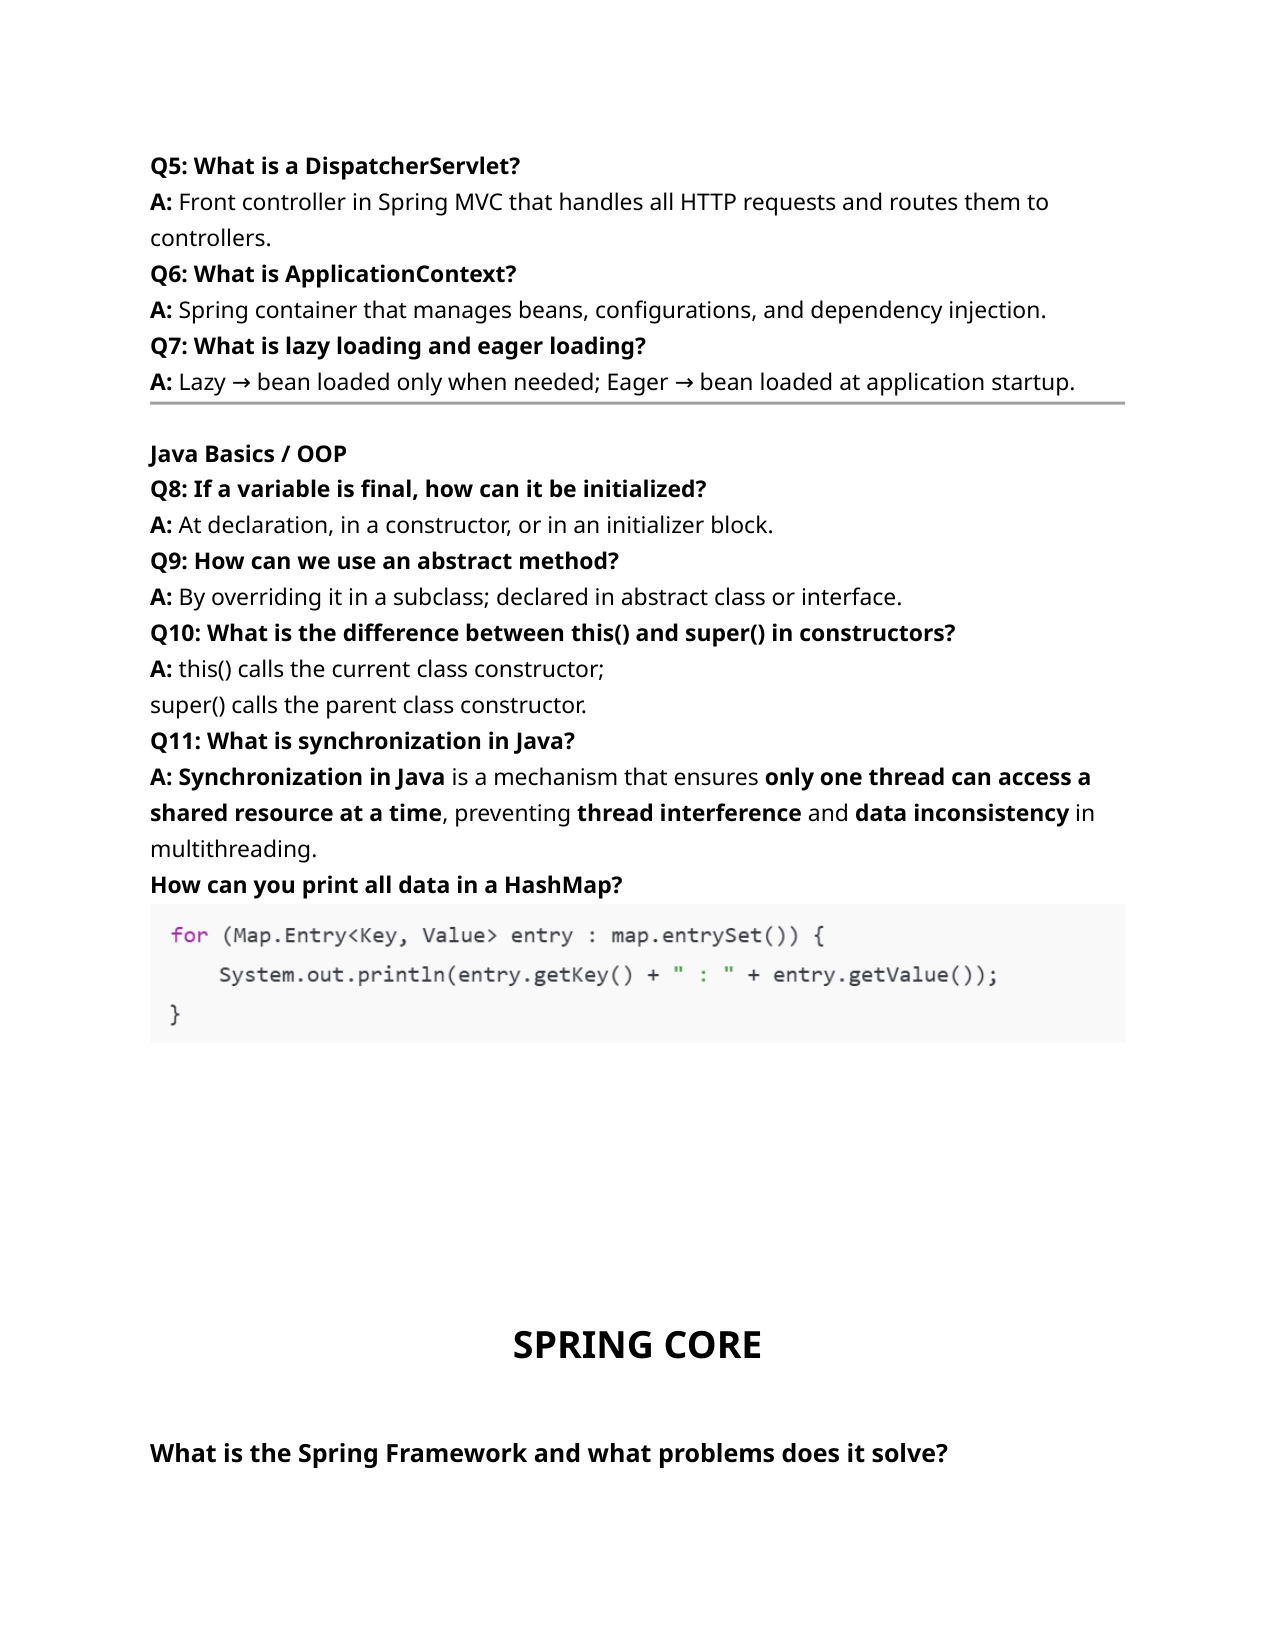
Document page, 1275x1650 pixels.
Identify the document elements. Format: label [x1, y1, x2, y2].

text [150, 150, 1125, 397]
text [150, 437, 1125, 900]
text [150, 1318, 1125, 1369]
picture [150, 904, 1125, 1043]
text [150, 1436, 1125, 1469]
